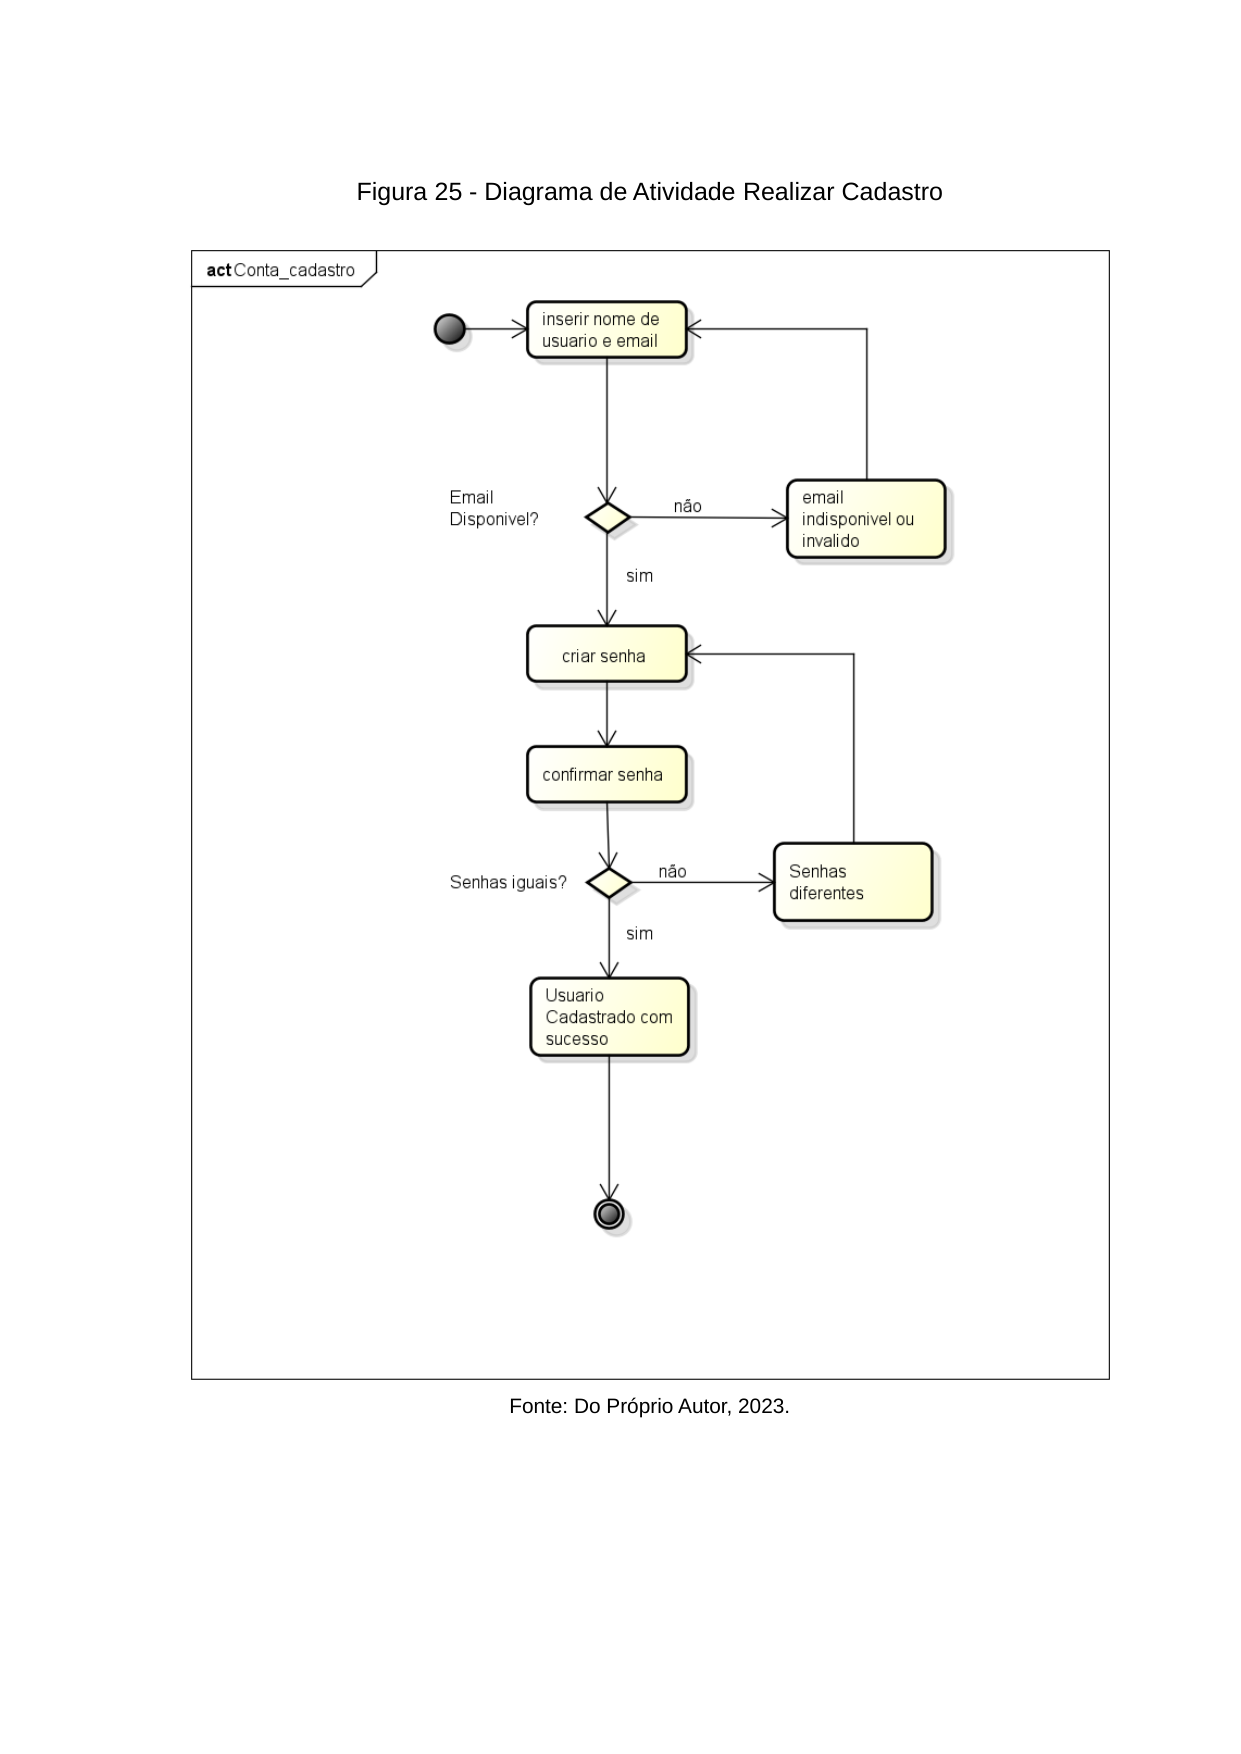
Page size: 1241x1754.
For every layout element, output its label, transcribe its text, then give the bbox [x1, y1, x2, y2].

text Figura 25 - Diagrama de Atividade Realizar Cadastro [177, 177, 1122, 206]
picture [177, 237, 1123, 1394]
text Fonte: Do Próprio Autor, 2023. [177, 1394, 1122, 1418]
